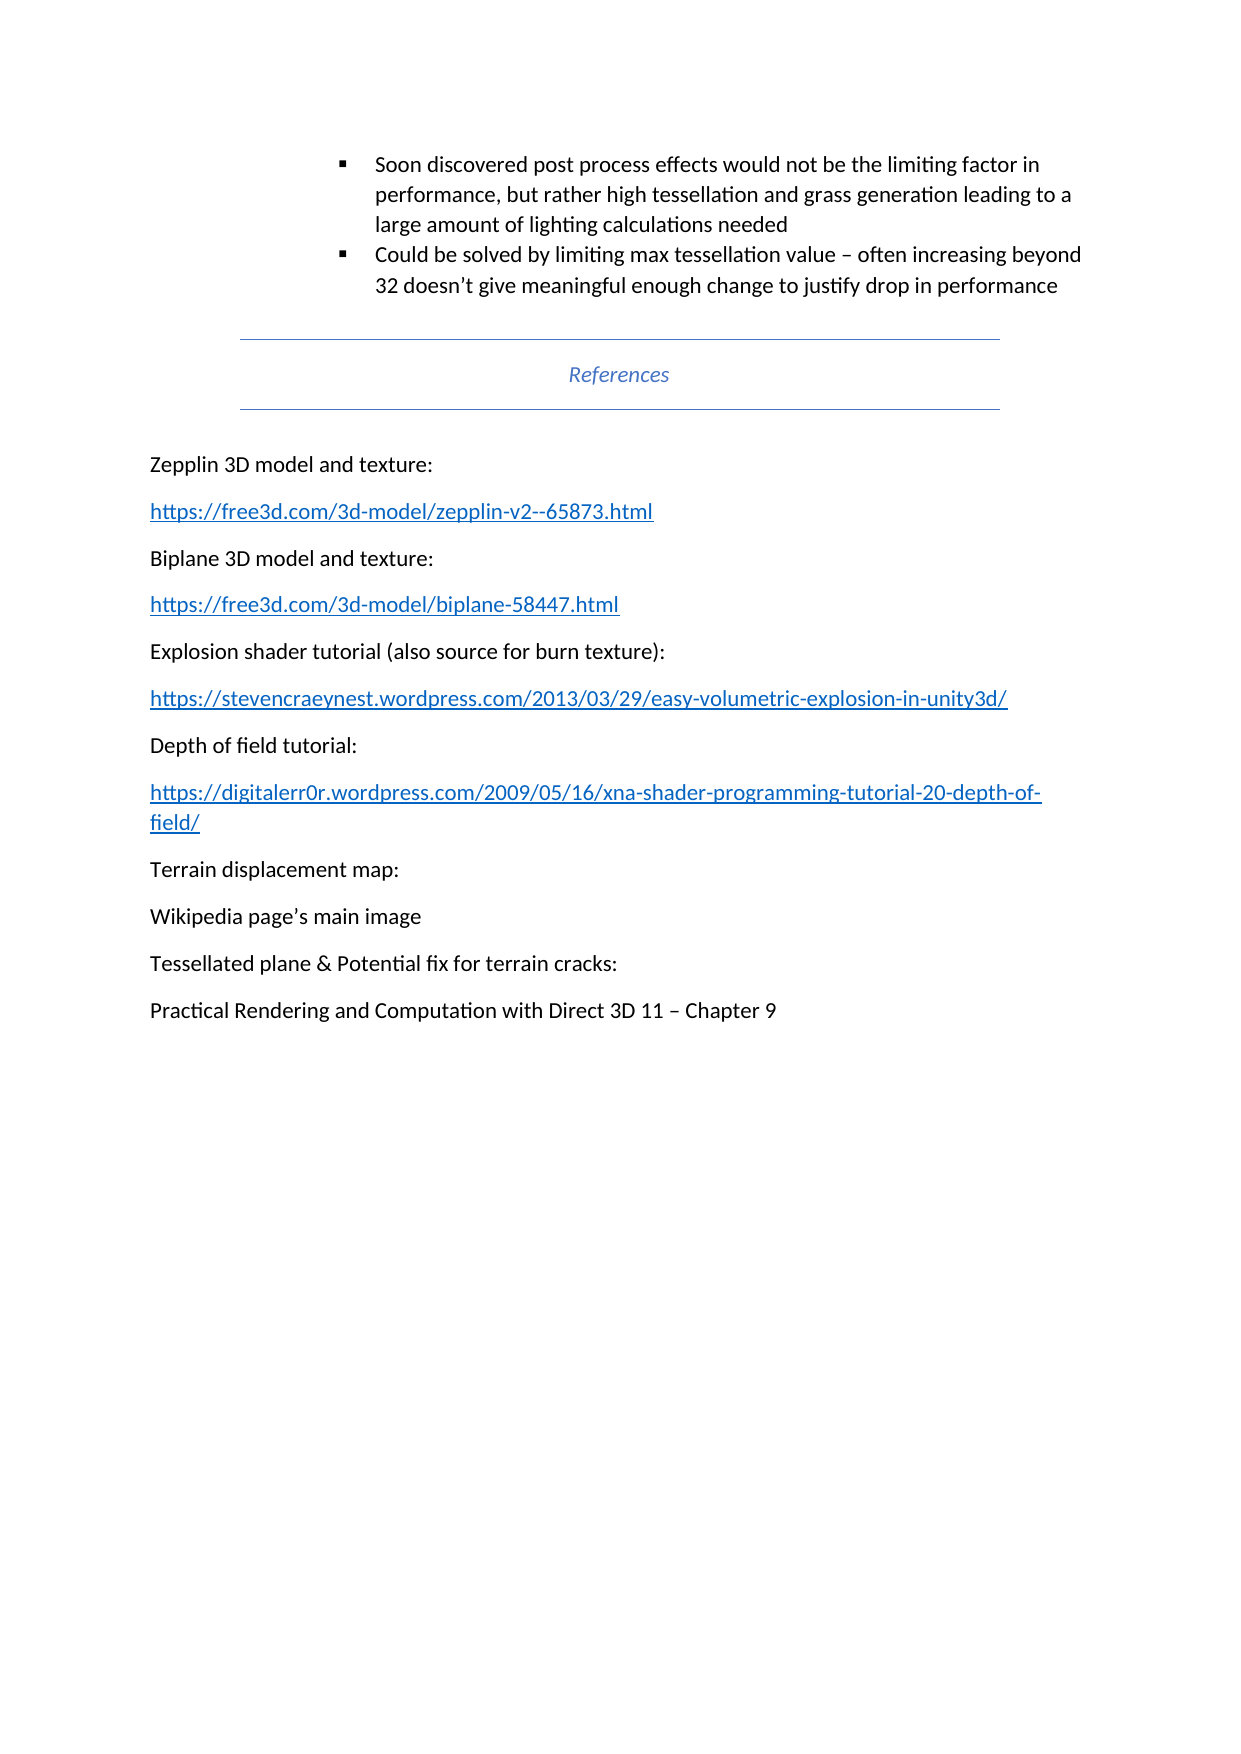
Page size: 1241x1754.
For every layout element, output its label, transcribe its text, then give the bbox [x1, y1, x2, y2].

list Could be solved by limiting max tessellation value – often increasing beyond 32 doesn’t give meaningful enough change to justify drop in performance [337, 241, 1090, 299]
text Terrain displacement map: [150, 855, 1090, 883]
text References [240, 340, 1000, 409]
text https://free3d.com/3d-model/zepplin-v2--65873.html [150, 497, 1090, 525]
text https://free3d.com/3d-model/biplane-58447.html [150, 591, 1090, 619]
list Soon discovered post process effects would not be the limiting factor in performance, but rather high tessellation and grass generation leading to a large amount of lighting calculations needed [337, 150, 1090, 238]
text Wikipedia page’s main image [150, 902, 1090, 930]
text Practical Rendering and Computation with Direct 3D 11 – Chapter 9 [150, 996, 1090, 1024]
text Biplane 3D model and texture: [150, 544, 1090, 572]
text Tessellated plane & Potential fix for terrain cracks: [150, 949, 1090, 977]
text Zepplin 3D model and texture: [150, 450, 1090, 478]
text https://stevencraeynest.wordpress.com/2013/03/29/easy-volumetric-explosion-in-unity3d/ [150, 684, 1090, 712]
text https://digitalerr0r.wordpress.com/2009/05/16/xna-shader-programming-tutorial-20-depth-of-field/ [150, 778, 1090, 836]
text Explosion shader tutorial (also source for burn texture): [150, 637, 1090, 666]
text Depth of field tutorial: [150, 731, 1090, 759]
